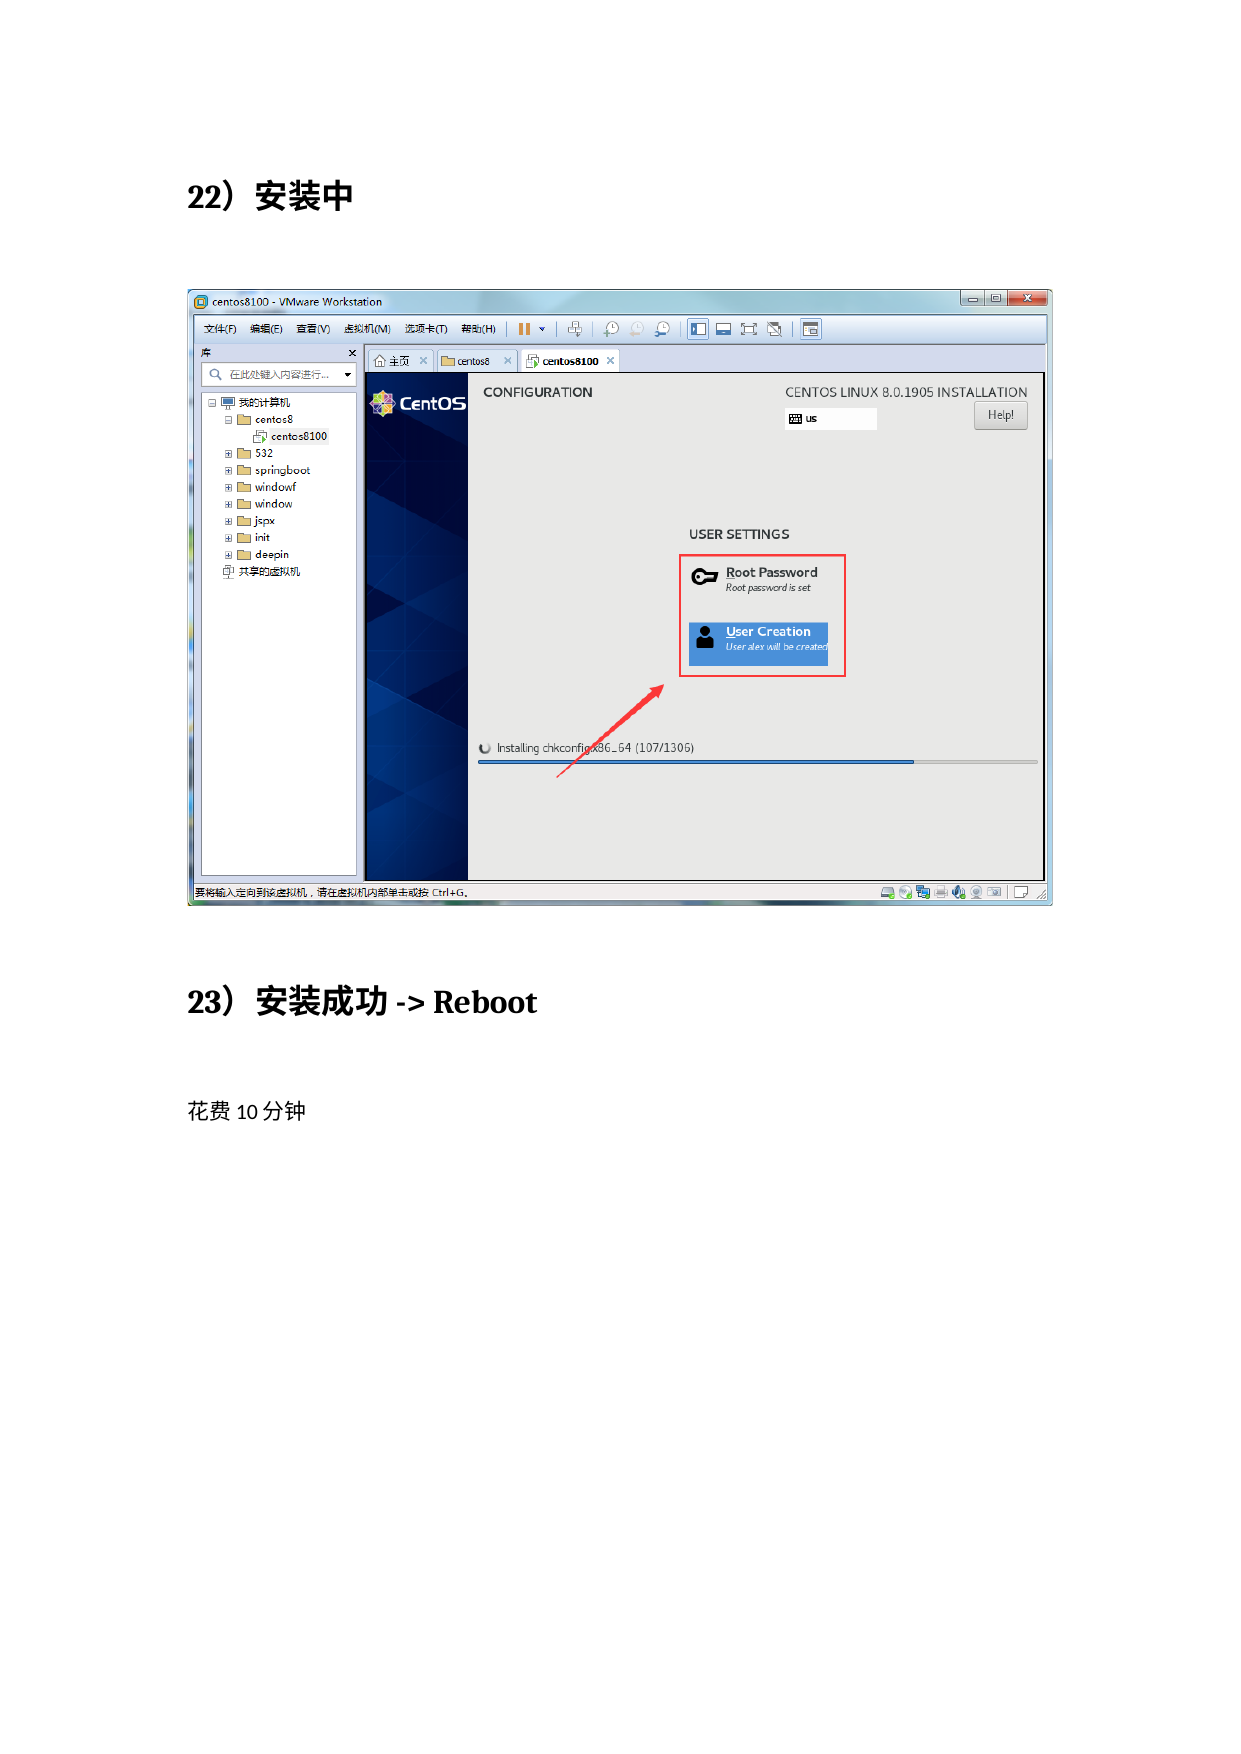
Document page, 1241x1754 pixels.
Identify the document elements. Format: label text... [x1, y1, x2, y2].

picture [187, 289, 1053, 906]
subtitle 23）安装成功 -> Reboot [187, 966, 1053, 1031]
subtitle 22）安装中 [187, 162, 1053, 227]
text 花费10分钟 [187, 1093, 1053, 1126]
